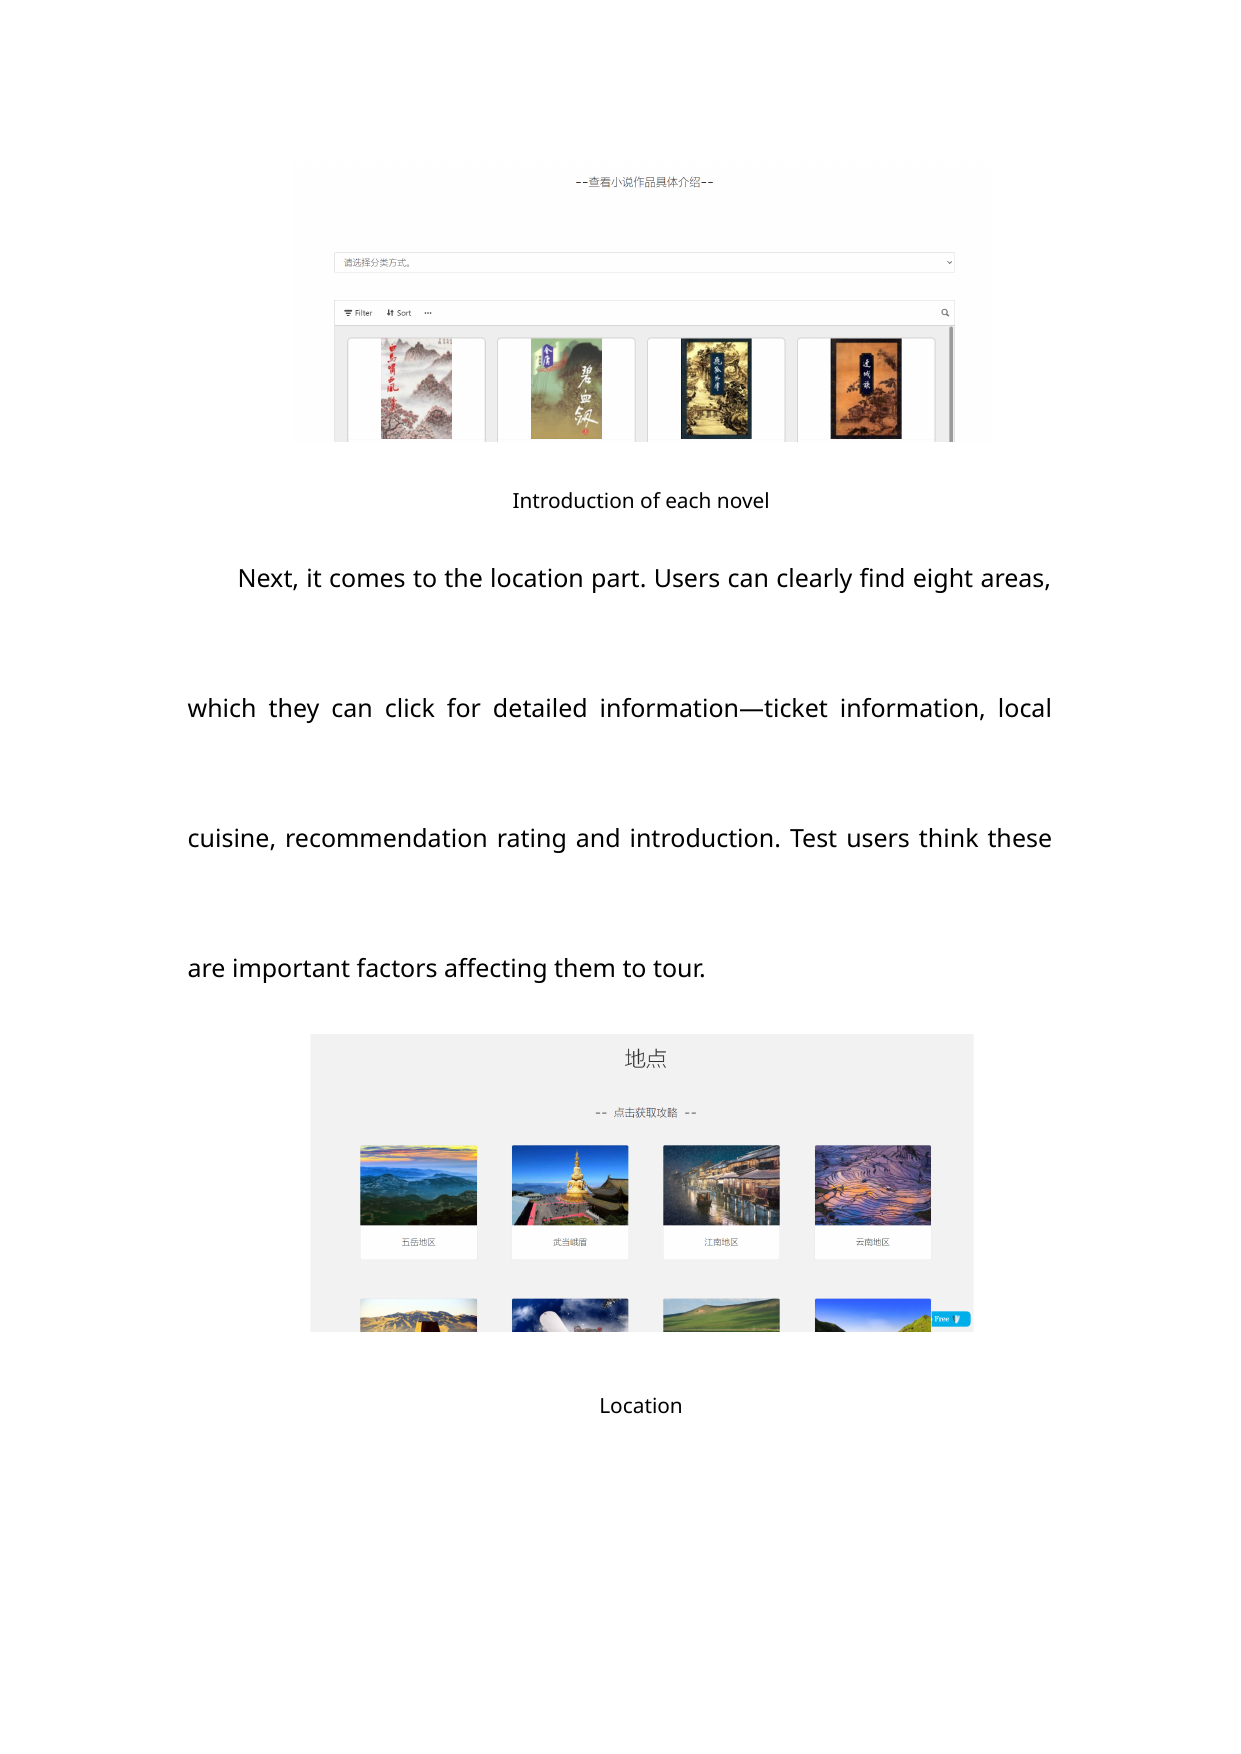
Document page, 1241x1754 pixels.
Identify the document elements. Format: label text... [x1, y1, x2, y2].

picture [291, 162, 993, 442]
text Introduction of each novel [187, 484, 1053, 517]
text Next, it comes to the location part. Users can clearly find eight areas, which they can click for detailed information—ticket information, local cuisine, recommendation rating and introduction. Test users think these are important factors affecting them to tour. [187, 545, 1053, 1000]
picture [310, 1034, 974, 1332]
text Location [187, 1389, 1053, 1422]
